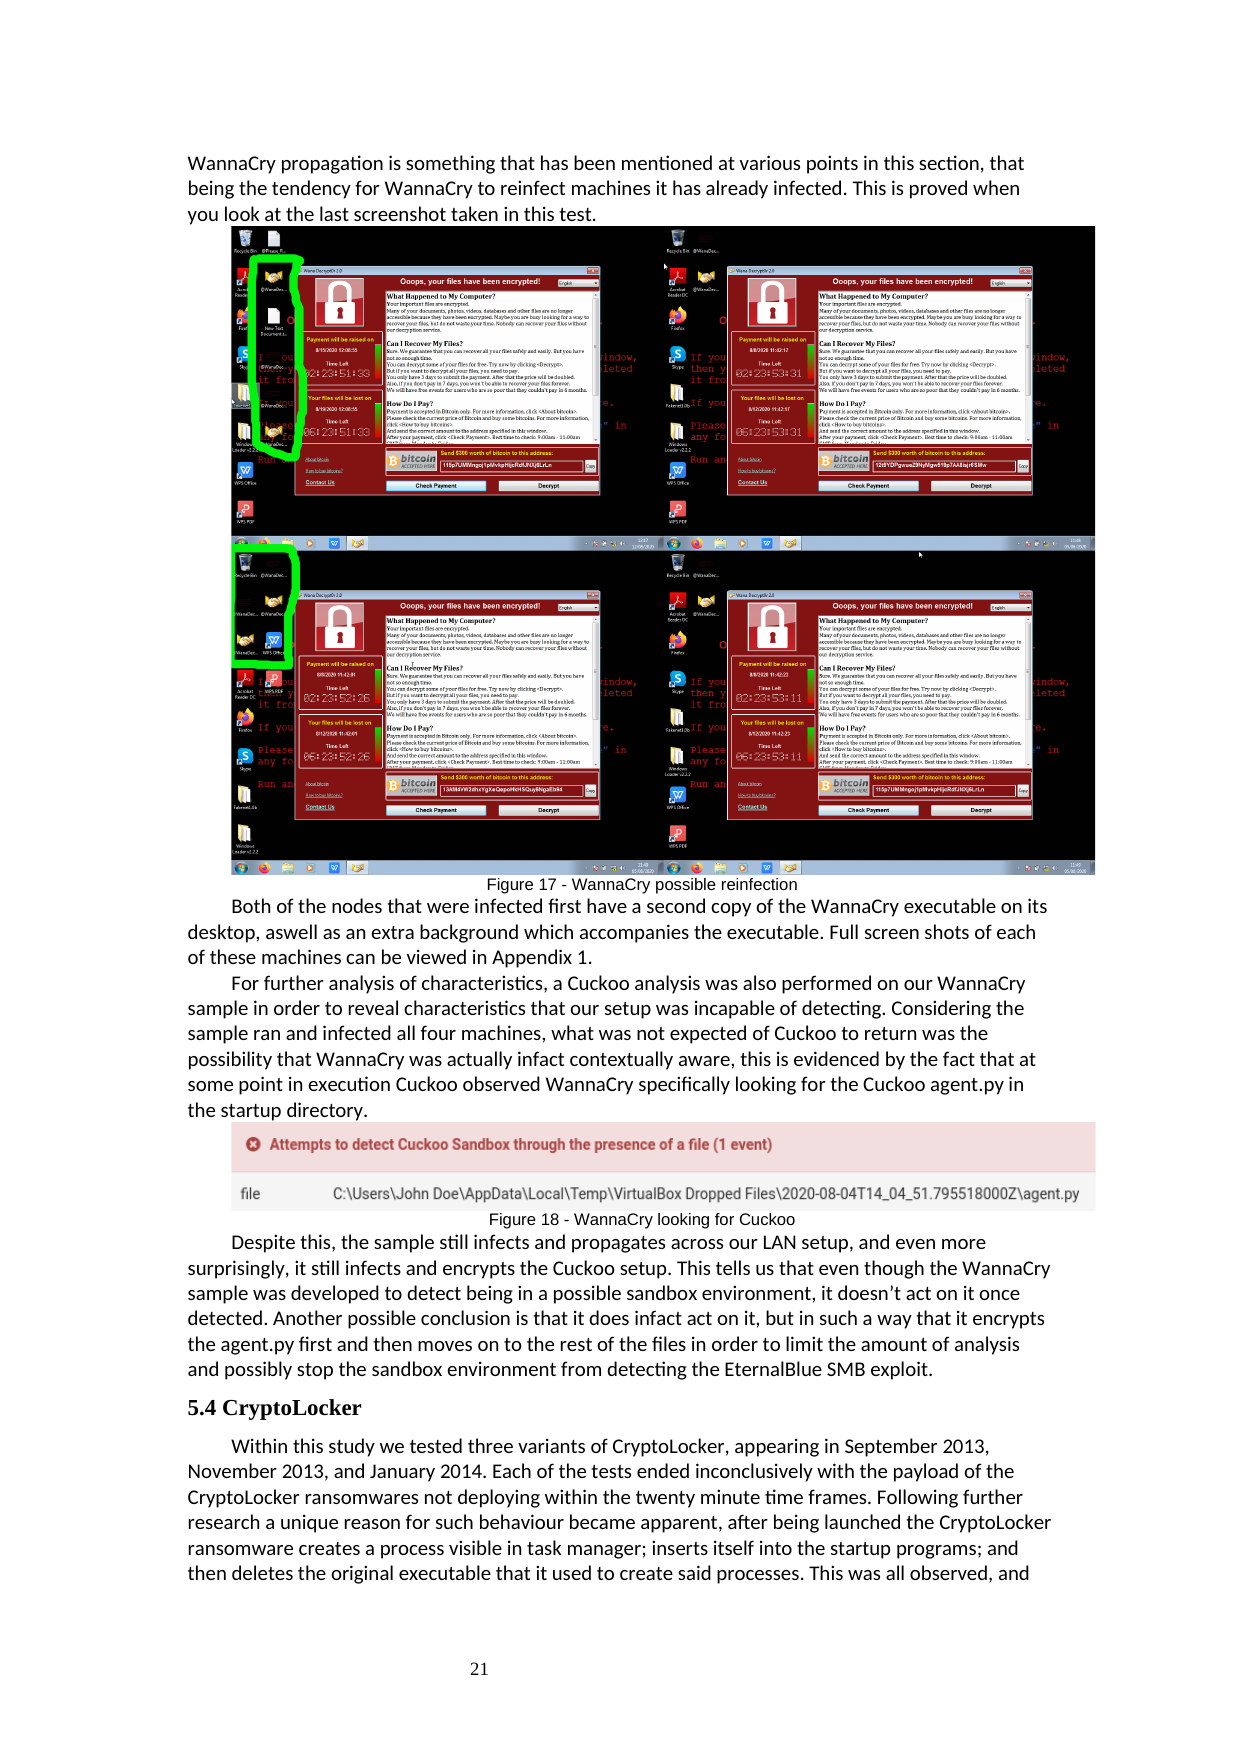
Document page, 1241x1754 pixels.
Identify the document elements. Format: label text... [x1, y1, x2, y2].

text Both of the nodes that were infected first have a second copy of the WannaCry executable on its desktop, aswell as an extra background which accompanies the executable. Full screen shots of each of these machines can be viewed in Appendix 1. [187, 893, 1053, 970]
picture [231, 1122, 1096, 1211]
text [187, 150, 1053, 226]
text Figure 17 - WannaCry possible reinfection [187, 874, 1053, 893]
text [187, 1433, 1053, 1586]
subtitle 5.4 CryptoLocker [187, 1394, 1053, 1421]
text Figure 18 - WannaCry looking for Cuckoo [187, 1210, 1053, 1229]
text Despite this, the sample still infects and propagates across our LAN setup, and even more surprisingly, it still infects and encrypts the Cuckoo setup. This tells us that even though the WannaCry sample was developed to detect being in a possible sandbox environment, it doesn’t act on it once detected. Another possible conclusion is that it does infact act on it, but in such a way that it encrypts the agent.py first and then moves on to the rest of the files in order to limit the amount of analysis and possibly stop the sandbox environment from detecting the EternalBlue SMB exploit. [187, 1229, 1053, 1382]
picture [231, 226, 1096, 875]
text For further analysis of characteristics, a Cuckoo analysis was also performed on our WannaCry sample in order to reveal characteristics that our setup was incapable of detecting. Considering the sample ran and infected all four machines, what was not expected of Cuckoo to return was the possibility that WannaCry was actually infact contextually aware, this is evidenced by the fact that at some point in execution Cuckoo observed WannaCry specifically looking for the Cuckoo agent.py in the startup directory. [187, 970, 1053, 1122]
